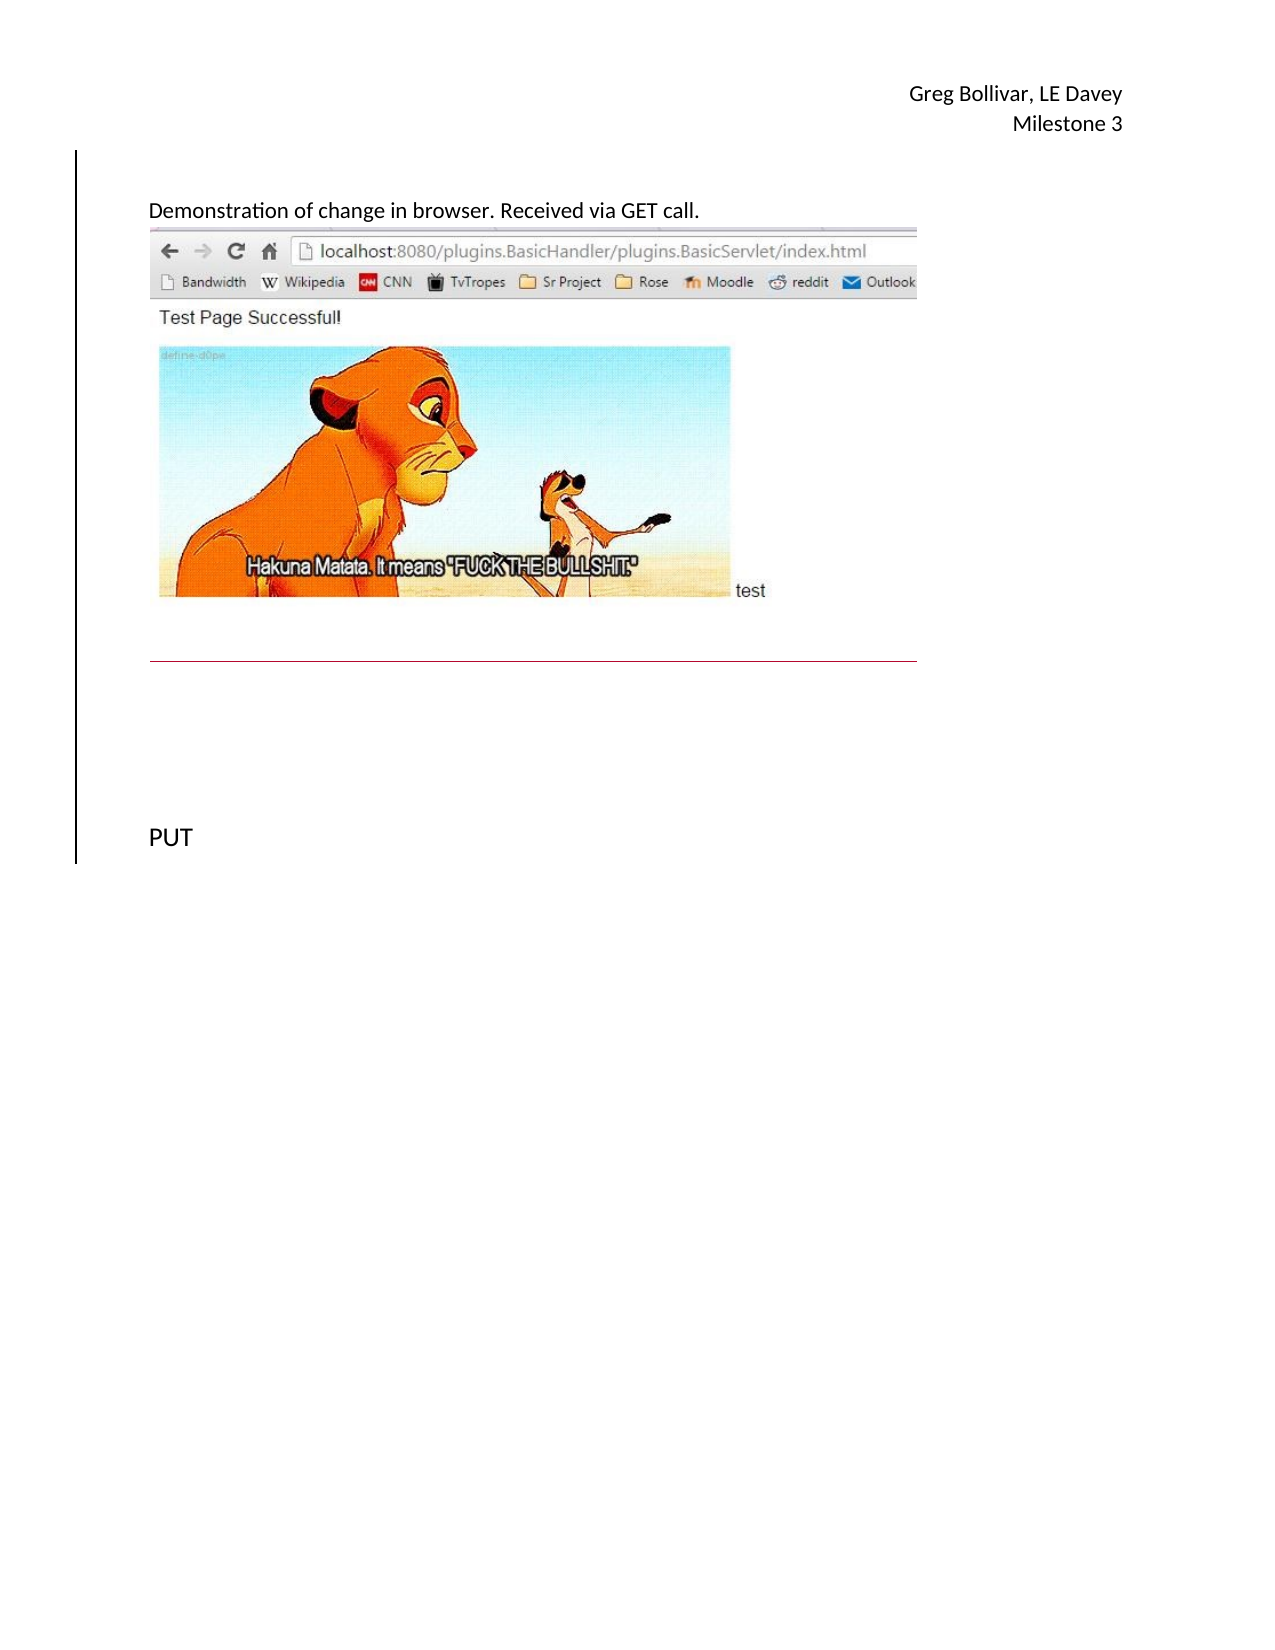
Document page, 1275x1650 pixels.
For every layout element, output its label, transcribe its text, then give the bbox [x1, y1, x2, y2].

picture [150, 227, 917, 658]
text Demonstration of change in browser. Received via GET call. [148, 197, 1153, 225]
text PUT [148, 820, 1205, 853]
